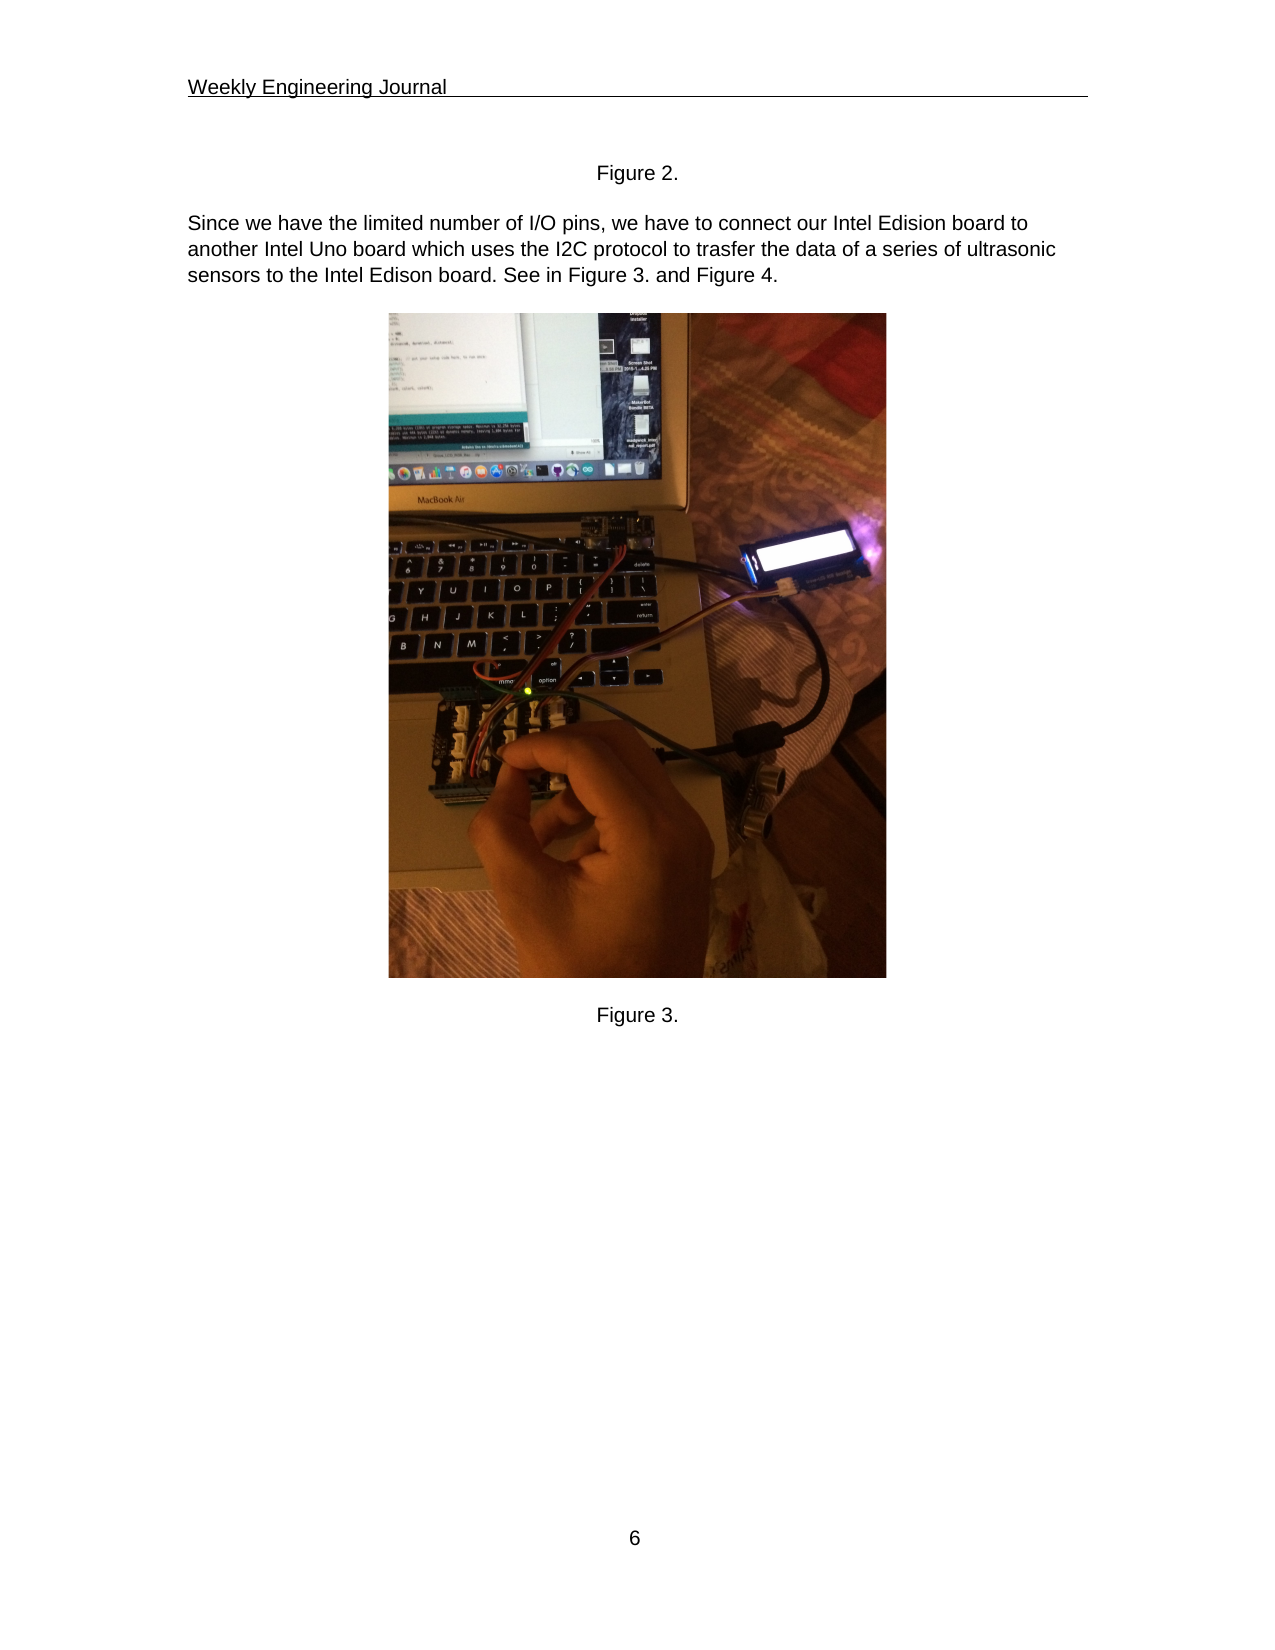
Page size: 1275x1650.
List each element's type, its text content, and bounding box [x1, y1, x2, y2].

text Figure 2. [187, 160, 1087, 184]
text Since we have the limited number of I/O pins, we have to connect our Intel Edision board to another Intel Uno board which uses the I2C protocol to trasfer the data of a series of ultrasonic sensors to the Intel Edison board. See in Figure 3. and Figure 4. [187, 211, 1087, 287]
picture [388, 313, 887, 978]
text Figure 3. [187, 1002, 1087, 1026]
